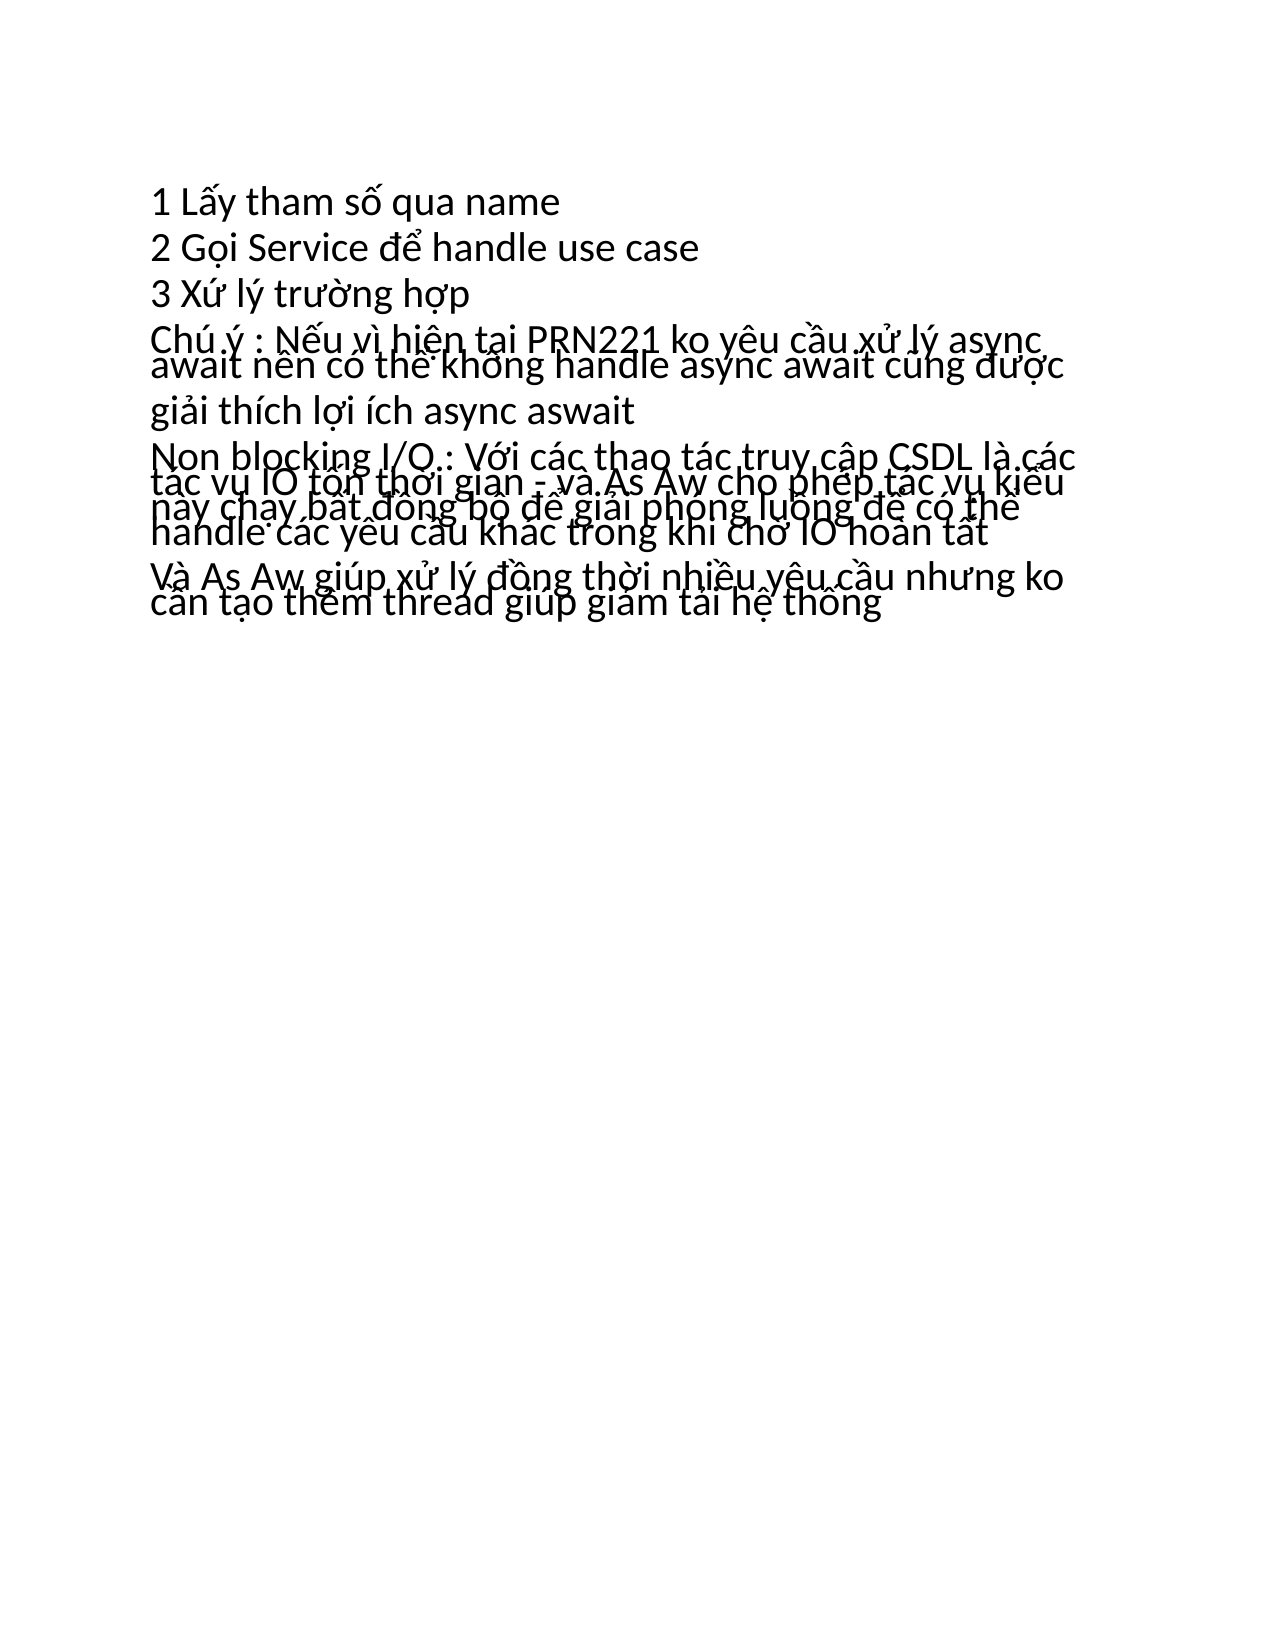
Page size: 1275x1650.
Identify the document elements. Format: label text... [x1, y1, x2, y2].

text Và As Aw giúp xử lý đồng thời nhiều yêu cầu nhưng ko cần tạo thêm thread giúp giảm tải hệ thống [150, 571, 558, 621]
text 3 Xứ lý trường hợp [254, 287, 379, 312]
text giải thích lợi ích async aswait [467, 404, 1125, 429]
text Chú ý : Nếu vì hiện tại PRN221 ko yêu cầu xử lý async await nên có thể không handle async await cũng được [150, 333, 1125, 383]
text 1 Lấy tham số qua name [150, 196, 225, 221]
text 3 Xứ lý trường hợp [454, 287, 1125, 312]
text 3 Xứ lý trường hợp [150, 287, 253, 312]
text Và As Aw giúp xử lý đồng thời nhiều yêu cầu nhưng ko cần tạo thêm thread giúp giảm tải hệ thống [558, 571, 1125, 621]
text 1 Lấy tham số qua name [410, 196, 1125, 221]
text 1 Lấy tham số qua name [225, 196, 406, 221]
text Non blocking I/O : Với các thao tác truy cập CSDL là các tác vụ IO tốn thời gian - và As Aw cho phép tác vụ kiểu này chạy bất đồng bộ để giải phóng luồng để có thể handle các yêu cầu khác trong khi chờ IO hoàn tất [150, 450, 1125, 550]
text 3 Xứ lý trường hợp [379, 287, 451, 312]
text 2 Gọi Service để handle use case [150, 242, 1125, 267]
text giải thích lợi ích async aswait [156, 404, 466, 429]
